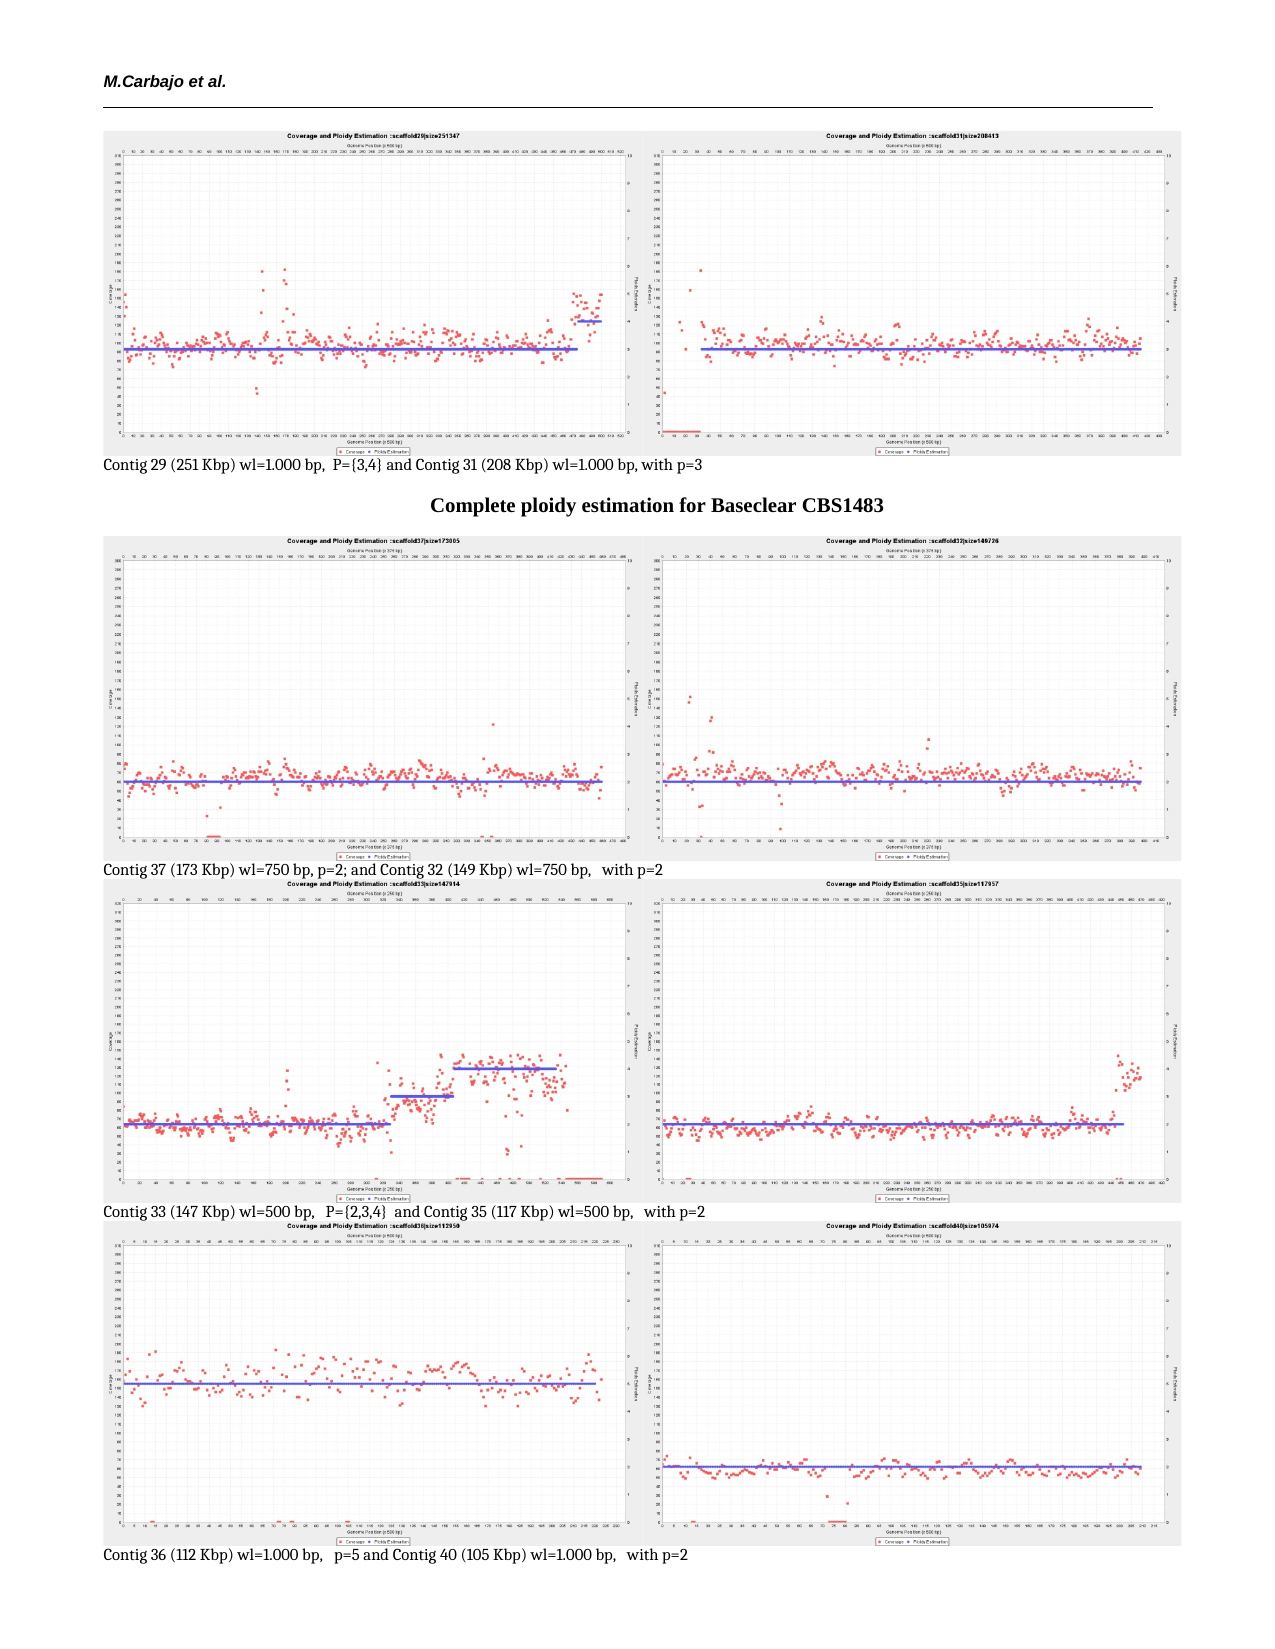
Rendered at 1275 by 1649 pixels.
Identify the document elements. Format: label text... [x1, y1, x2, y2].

text Contig 33 (147 Kbp) wl=500 bp, P={2,3,4} and Contig 35 (117 Kbp) wl=500 bp, with p=2 [103, 1203, 1211, 1222]
text Contig 29 (251 Kbp) wl=1.000 bp, P={3,4} and Contig 31 (208 Kbp) wl=1.000 bp, with p=3 [103, 455, 1211, 474]
text Complete ploidy estimation for Baseclear CBS1483 [103, 493, 1211, 517]
picture [103, 131, 1182, 456]
picture [103, 1221, 1182, 1546]
picture [103, 536, 1182, 861]
text Contig 37 (173 Kbp) wl=750 bp, p=2; and Contig 32 (149 Kbp) wl=750 bp, with p=2 [103, 860, 1211, 879]
picture [103, 879, 1182, 1203]
text Contig 36 (112 Kbp) wl=1.000 bp, p=5 and Contig 40 (105 Kbp) wl=1.000 bp, with p=2 [103, 1545, 1211, 1564]
